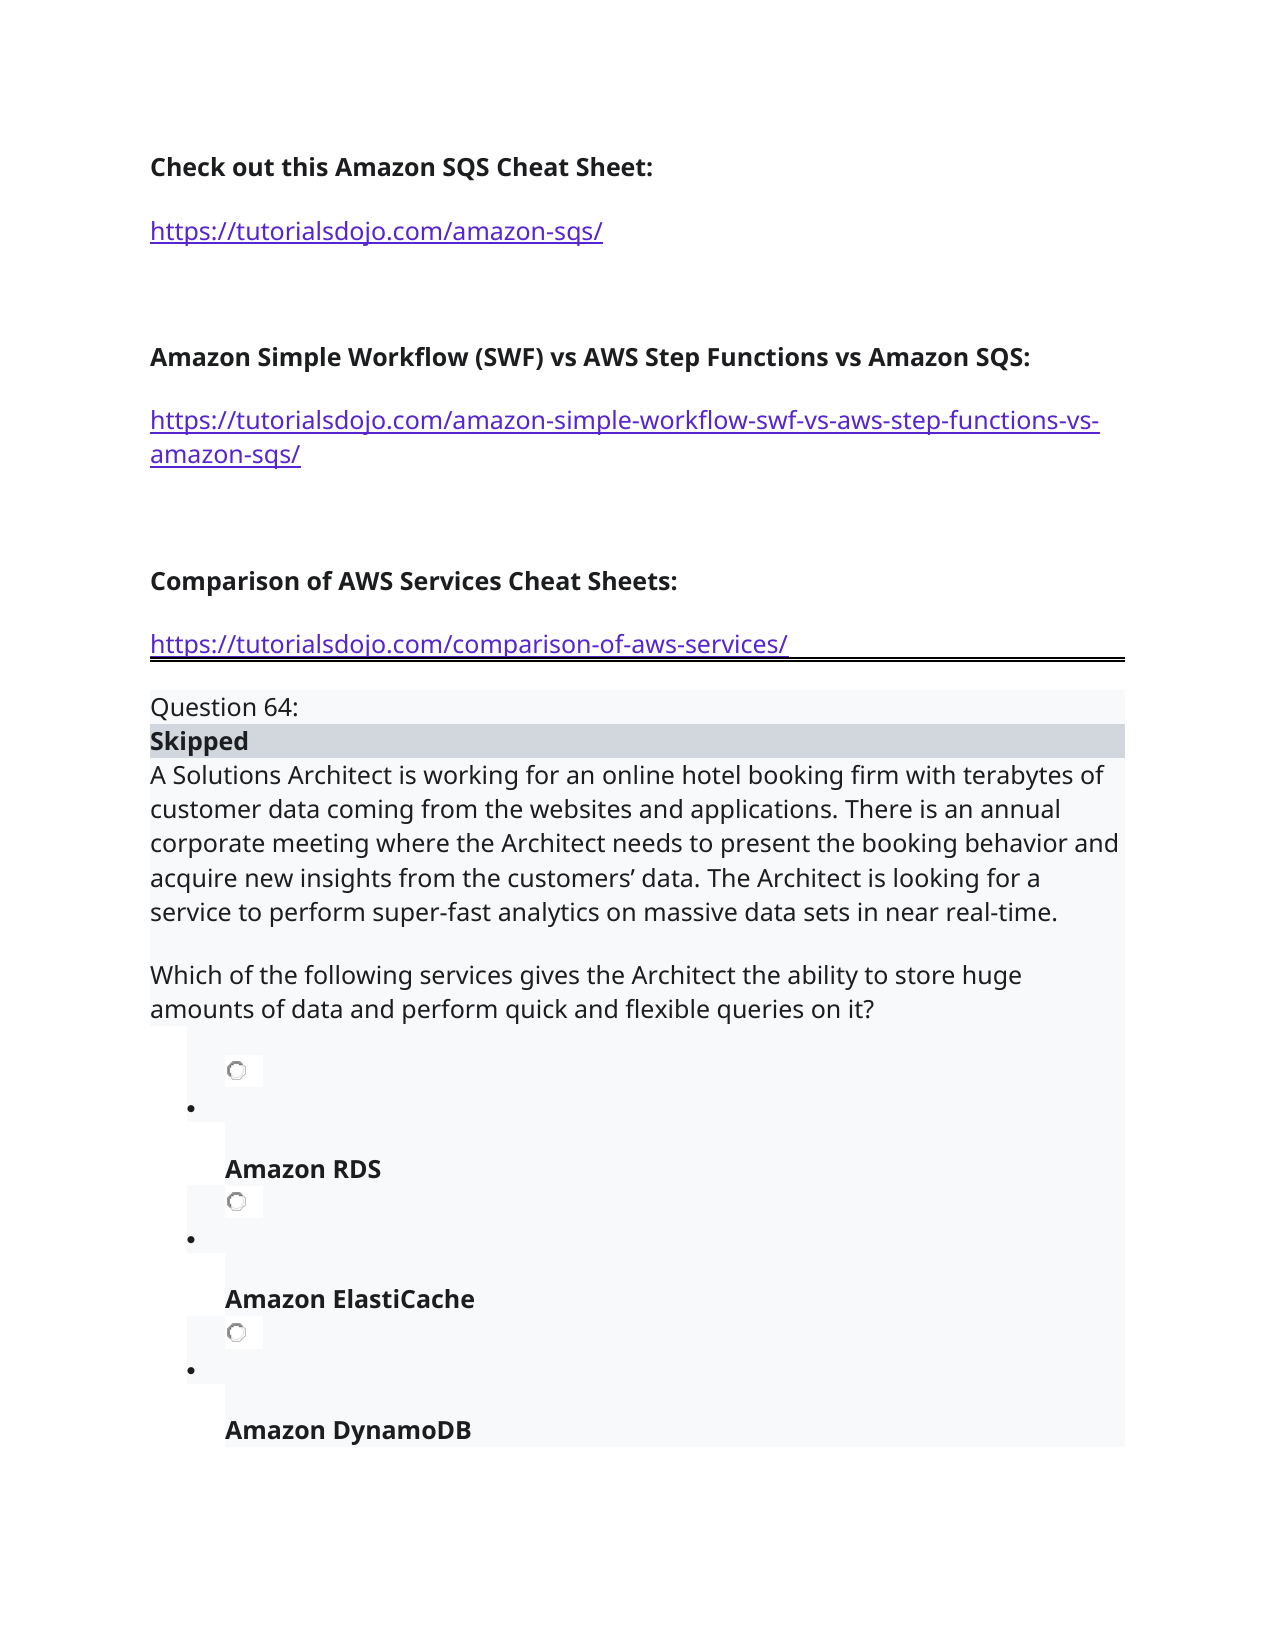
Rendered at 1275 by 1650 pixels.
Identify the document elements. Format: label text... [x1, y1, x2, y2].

text https://tutorialsdojo.com/amazon-simple-workflow-swf-vs-aws-step-functions-vs-amazon-sqs/ [150, 403, 1125, 471]
text Question 64: [150, 690, 1125, 724]
text Amazon ElastiCache [225, 1282, 1125, 1316]
text https://tutorialsdojo.com/comparison-of-aws-services/ [150, 627, 1125, 657]
text https://tutorialsdojo.com/amazon-sqs/ [150, 213, 1125, 247]
text Skipped [150, 724, 1125, 758]
text Amazon Simple Workflow (SWF) vs AWS Step Functions vs Amazon SQS: [150, 340, 1125, 374]
text Comparison of AWS Services Cheat Sheets: [150, 563, 1125, 597]
text Amazon DynamoDB [225, 1413, 1125, 1447]
text Amazon RDS [225, 1151, 1125, 1186]
text A Solutions Architect is working for an online hotel booking firm with terabytes of customer data coming from the websites and applications. There is an annual corporate meeting where the Architect needs to present the booking behavior and acquire new insights from the customers’ data. The Architect is looking for a service to perform super-fast analytics on massive data sets in near real-time. [150, 758, 1125, 928]
text Check out this Amazon SQS Cheat Sheet: [150, 150, 1125, 184]
text Which of the following services gives the Architect the ability to store huge amounts of data and perform quick and flexible queries on it? [150, 957, 1125, 1026]
